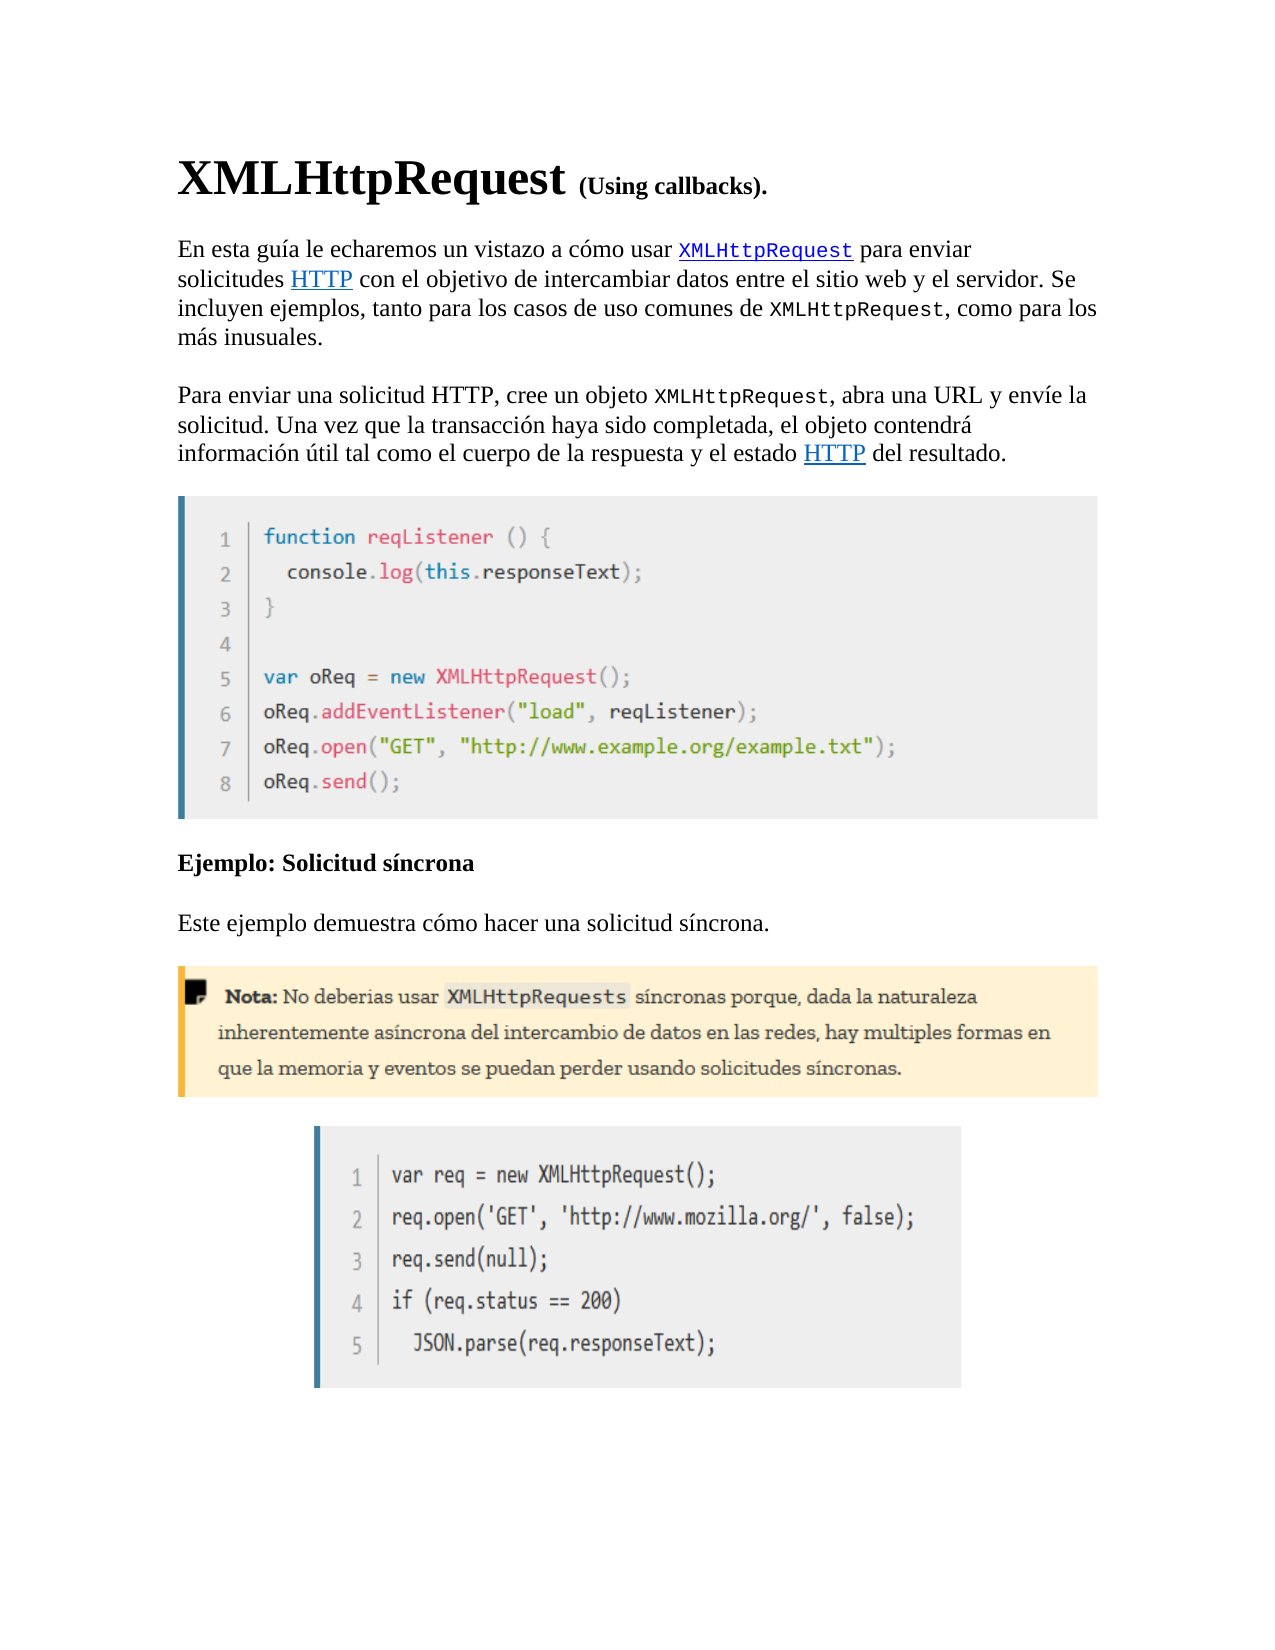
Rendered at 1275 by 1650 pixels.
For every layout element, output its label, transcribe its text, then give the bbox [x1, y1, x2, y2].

subtitle XMLHttpRequest (Using callbacks). [177, 148, 1098, 205]
picture [177, 966, 1098, 1097]
text Este ejemplo demuestra cómo hacer una solicitud síncrona. [177, 908, 1098, 937]
text En esta guía le echaremos un vistazo a cómo usar XMLHttpRequest para enviar solicitudes HTTP con el objetivo de intercambiar datos entre el sitio web y el servidor. Se incluyen ejemplos, tanto para los casos de uso comunes de XMLHttpRequest, como para los más inusuales. [177, 234, 1098, 351]
picture [313, 1126, 962, 1388]
text Para enviar una solicitud HTTP, cree un objeto XMLHttpRequest, abra una URL y envíe la solicitud. Una vez que la transacción haya sido completada, el objeto contendrá información útil tal como el cuerpo de la respuesta y el estado HTTP del resultado. [177, 380, 1098, 467]
subtitle Ejemplo: Solicitud síncrona [177, 848, 1098, 877]
picture [177, 496, 1098, 819]
